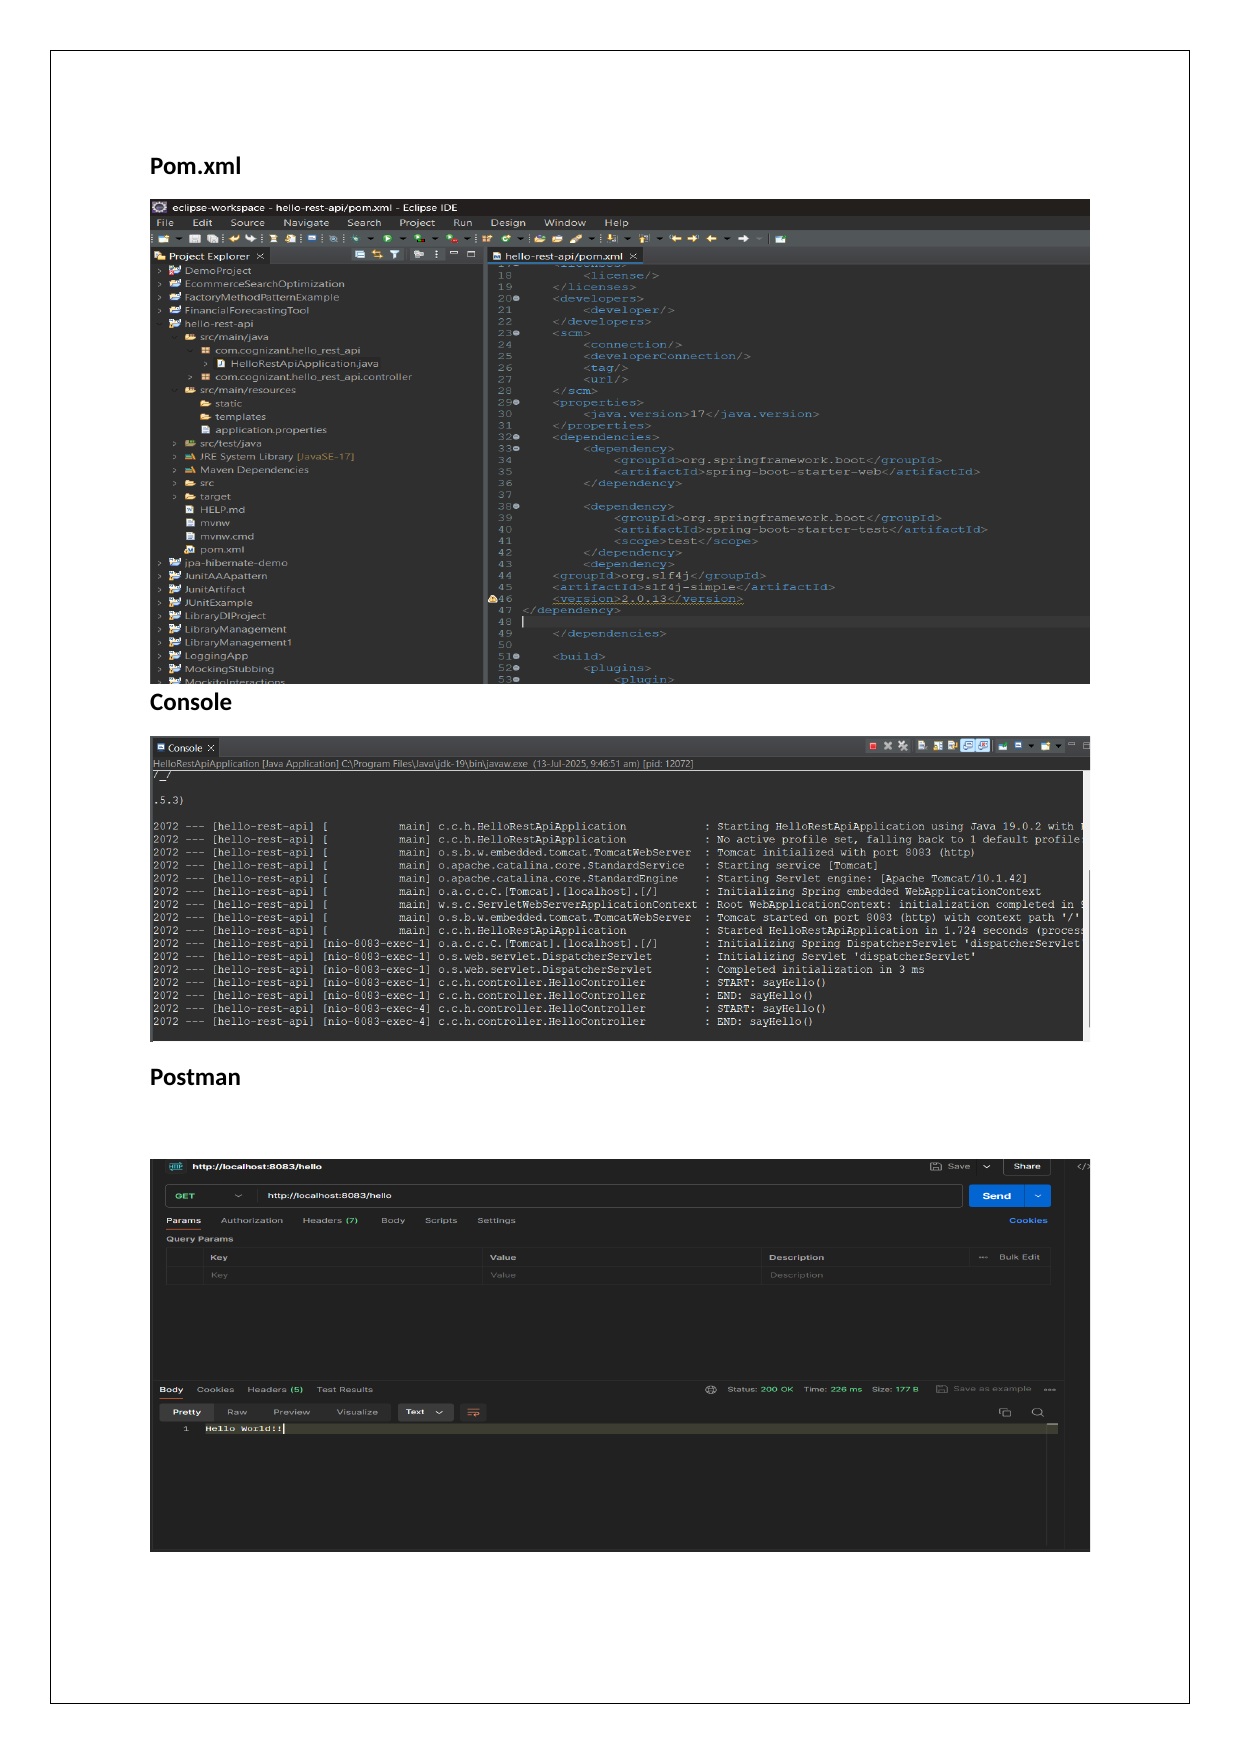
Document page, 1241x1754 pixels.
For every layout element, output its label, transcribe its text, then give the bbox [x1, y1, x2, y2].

picture [150, 736, 1091, 1042]
picture [150, 199, 1090, 684]
text Pom.xml [150, 150, 1090, 181]
text Postman [150, 1061, 1090, 1091]
text Console [150, 684, 1090, 717]
picture [150, 1159, 1091, 1552]
